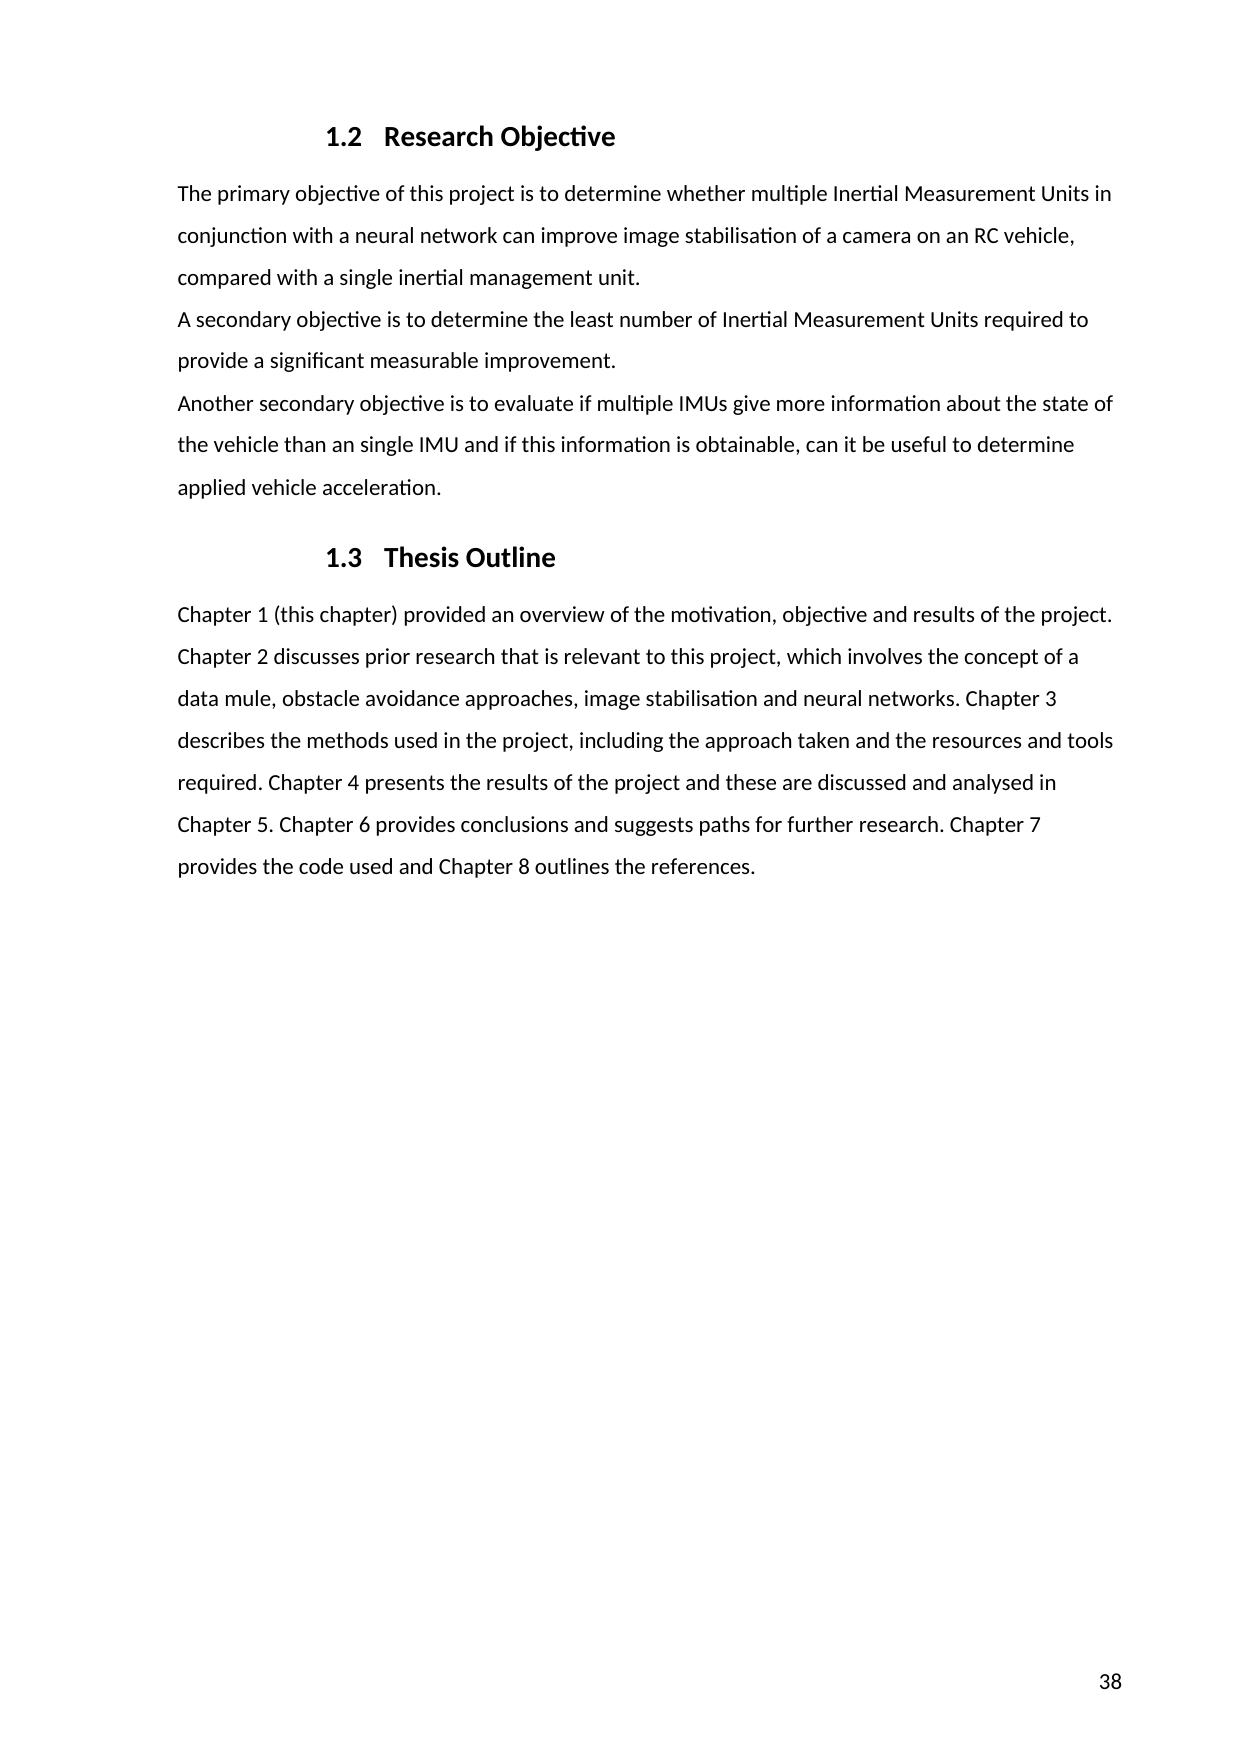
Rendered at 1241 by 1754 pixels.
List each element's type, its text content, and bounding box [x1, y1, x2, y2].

text The primary objective of this project is to determine whether multiple Inertial Measurement Units in conjunction with a neural network can improve image stabilisation of a camera on an RC vehicle, compared with a single inertial management unit. A secondary objective is to determine the least number of Inertial Measurement Units required to provide a significant measurable improvement. Another secondary objective is to evaluate if multiple IMUs give more information about the state of the vehicle than an single IMU and if this information is obtainable, can it be useful to determine applied vehicle acceleration. [177, 179, 1122, 501]
text Chapter 1 (this chapter) provided an overview of the motivation, objective and results of the project. Chapter 2 discusses prior research that is relevant to this project, which involves the concept of a data mule, obstacle avoidance approaches, image stabilisation and neural networks. Chapter 3 describes the methods used in the project, including the approach taken and the resources and tools required. Chapter 4 presents the results of the project and these are discussed and analysed in Chapter 5. Chapter 6 provides conclusions and suggests paths for further research. Chapter 7 provides the code used and Chapter 8 outlines the references. [177, 600, 1122, 880]
subtitle Research Objective [325, 118, 1122, 154]
subtitle Thesis Outline [325, 539, 1122, 575]
